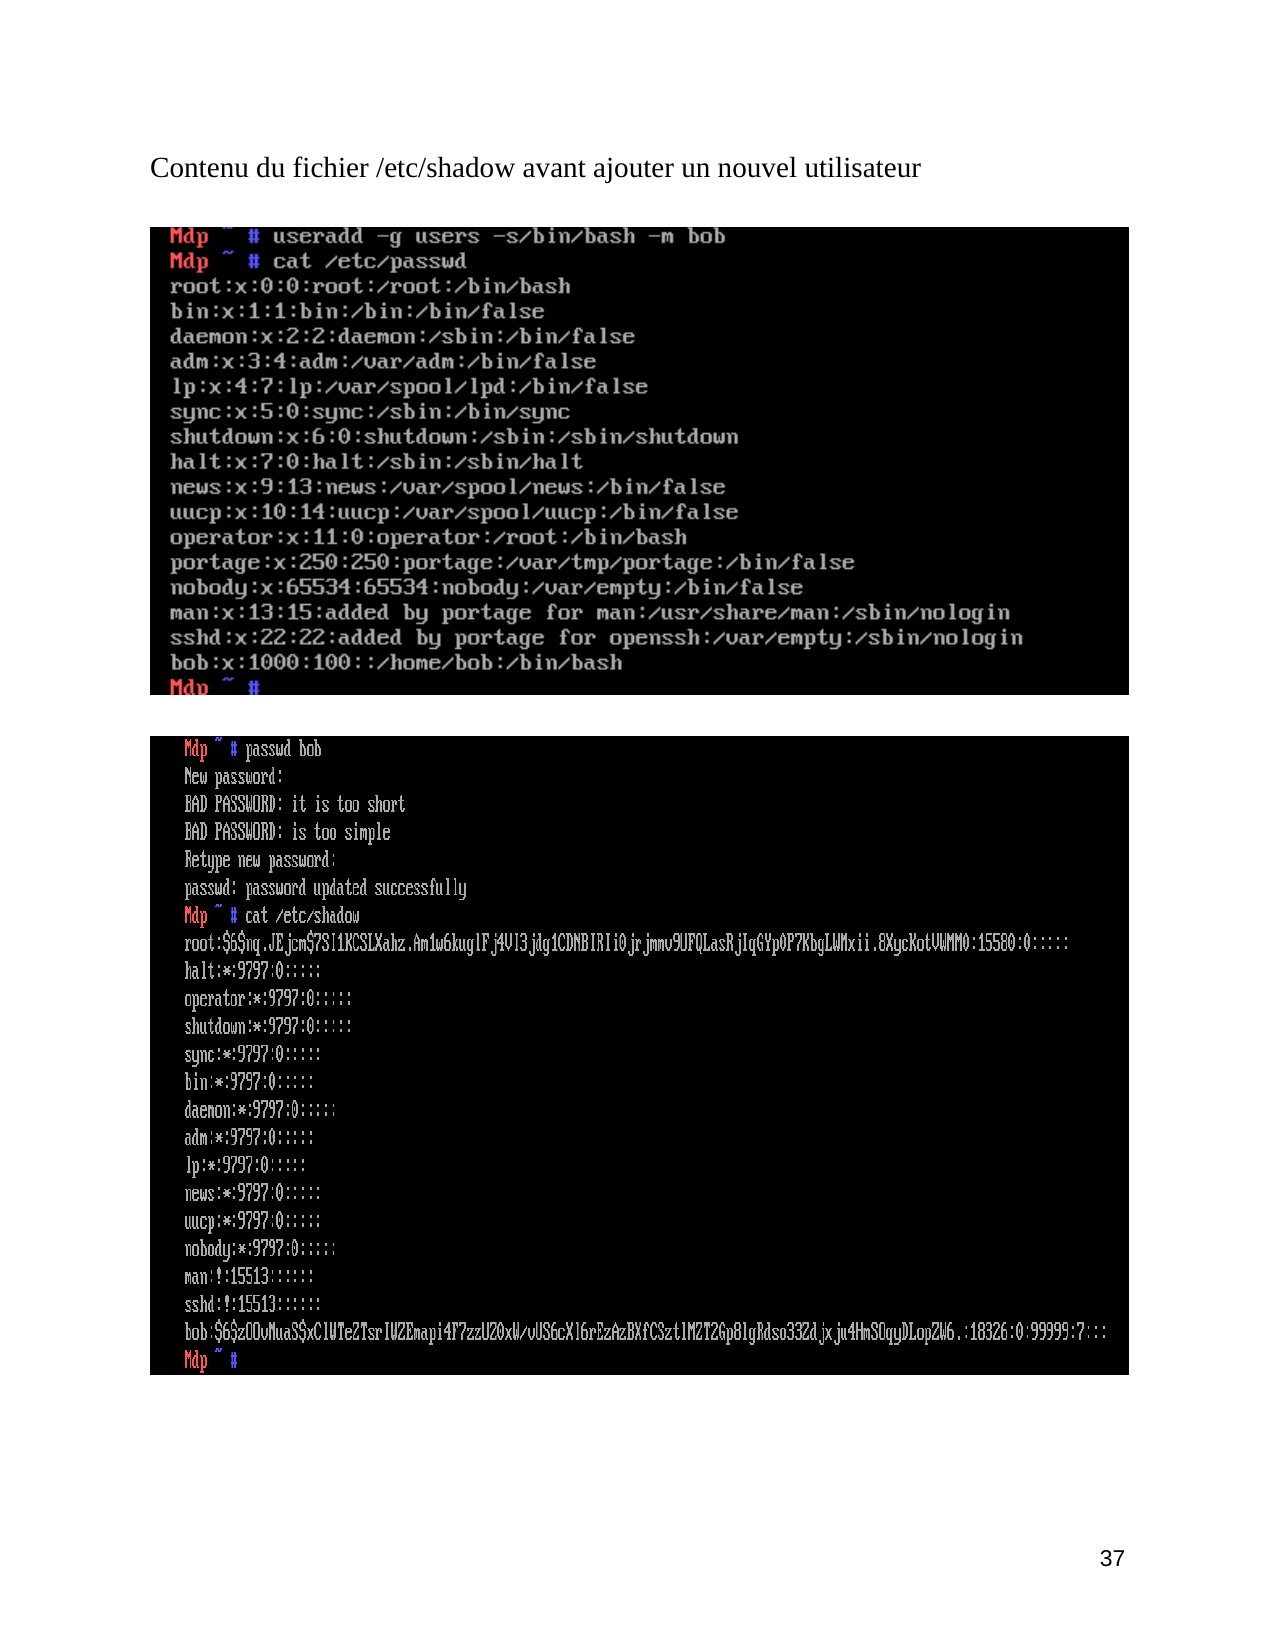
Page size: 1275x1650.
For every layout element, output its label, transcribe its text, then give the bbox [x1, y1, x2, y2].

picture [150, 227, 1129, 695]
text Contenu du fichier /etc/shadow avant ajouter un nouvel utilisateur [150, 150, 1125, 183]
picture [150, 736, 1129, 1375]
